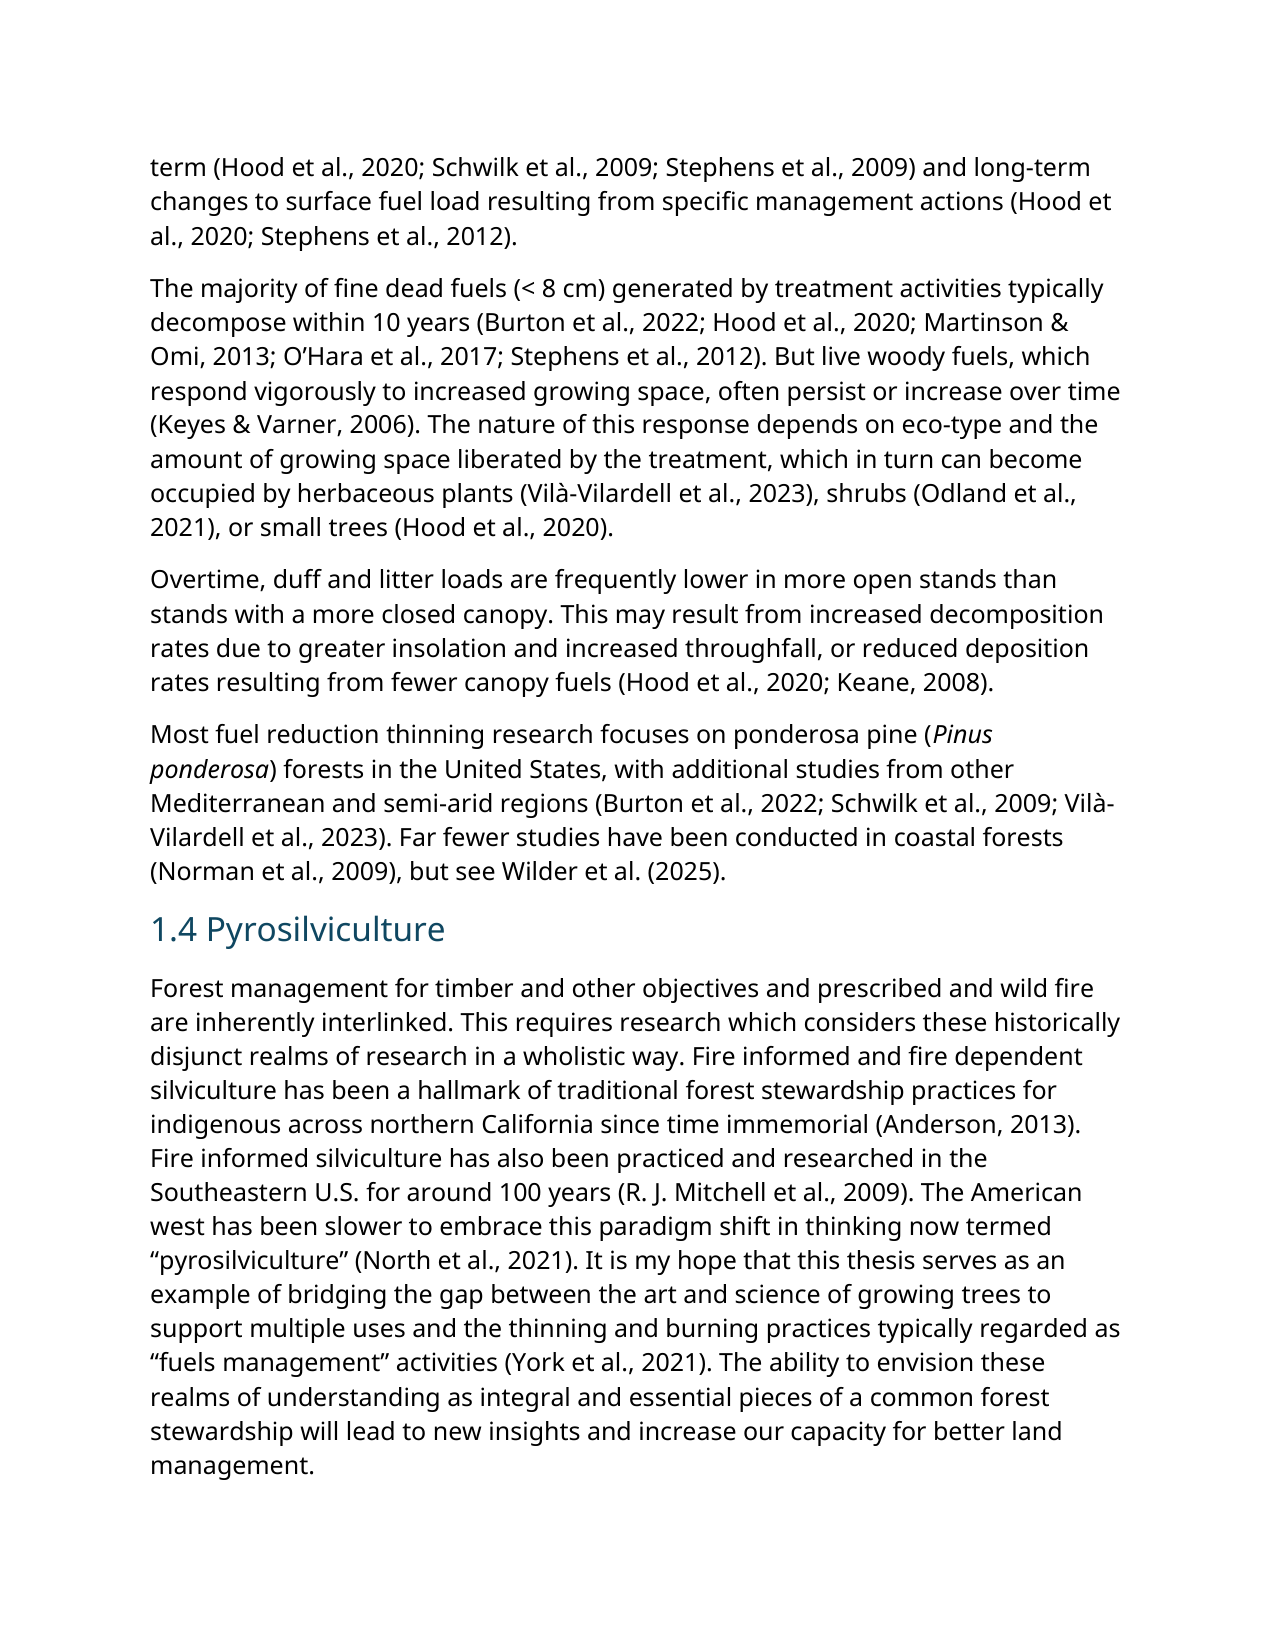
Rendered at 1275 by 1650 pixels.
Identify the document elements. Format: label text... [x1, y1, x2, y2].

text Most fuel reduction thinning research focuses on ponderosa pine (Pinus ponderosa) forests in the United States, with additional studies from other Mediterranean and semi-arid regions (Burton et al., 2022; Schwilk et al., 2009; Vilà-Vilardell et al., 2023). Far fewer studies have been conducted in coastal forests (Norman et al., 2009), but see Wilder et al. (2025). [150, 717, 1125, 887]
subtitle 1.4 Pyrosilviculture [150, 906, 1125, 952]
text Overtime, duff and litter loads are frequently lower in more open stands than stands with a more closed canopy. This may result from increased decomposition rates due to greater insolation and increased throughfall, or reduced deposition rates resulting from fewer canopy fuels (Hood et al., 2020; Keane, 2008). [150, 562, 1125, 698]
text The majority of fine dead fuels (< 8 cm) generated by treatment activities typically decompose within 10 years (Burton et al., 2022; Hood et al., 2020; Martinson & Omi, 2013; O’Hara et al., 2017; Stephens et al., 2012). But live woody fuels, which respond vigorously to increased growing space, often persist or increase over time (Keyes & Varner, 2006). The nature of this response depends on eco-type and the amount of growing space liberated by the treatment, which in turn can become occupied by herbaceous plants (Vilà-Vilardell et al., 2023), shrubs (Odland et al., 2021), or small trees (Hood et al., 2020). [150, 271, 1125, 543]
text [150, 150, 1125, 252]
text Forest management for timber and other objectives and prescribed and wild fire are inherently interlinked. This requires research which considers these historically disjunct realms of research in a wholistic way. Fire informed and fire dependent silviculture has been a hallmark of traditional forest stewardship practices for indigenous across northern California since time immemorial (Anderson, 2013). Fire informed silviculture has also been practiced and researched in the Southeastern U.S. for around 100 years (R. J. Mitchell et al., 2009). The American west has been slower to embrace this paradigm shift in thinking now termed “pyrosilviculture” (North et al., 2021). It is my hope that this thesis serves as an example of bridging the gap between the art and science of growing trees to support multiple uses and the thinning and burning practices typically regarded as “fuels management” activities (York et al., 2021). The ability to envision these realms of understanding as integral and essential pieces of a common forest stewardship will lead to new insights and increase our capacity for better land management. [150, 970, 1125, 1481]
